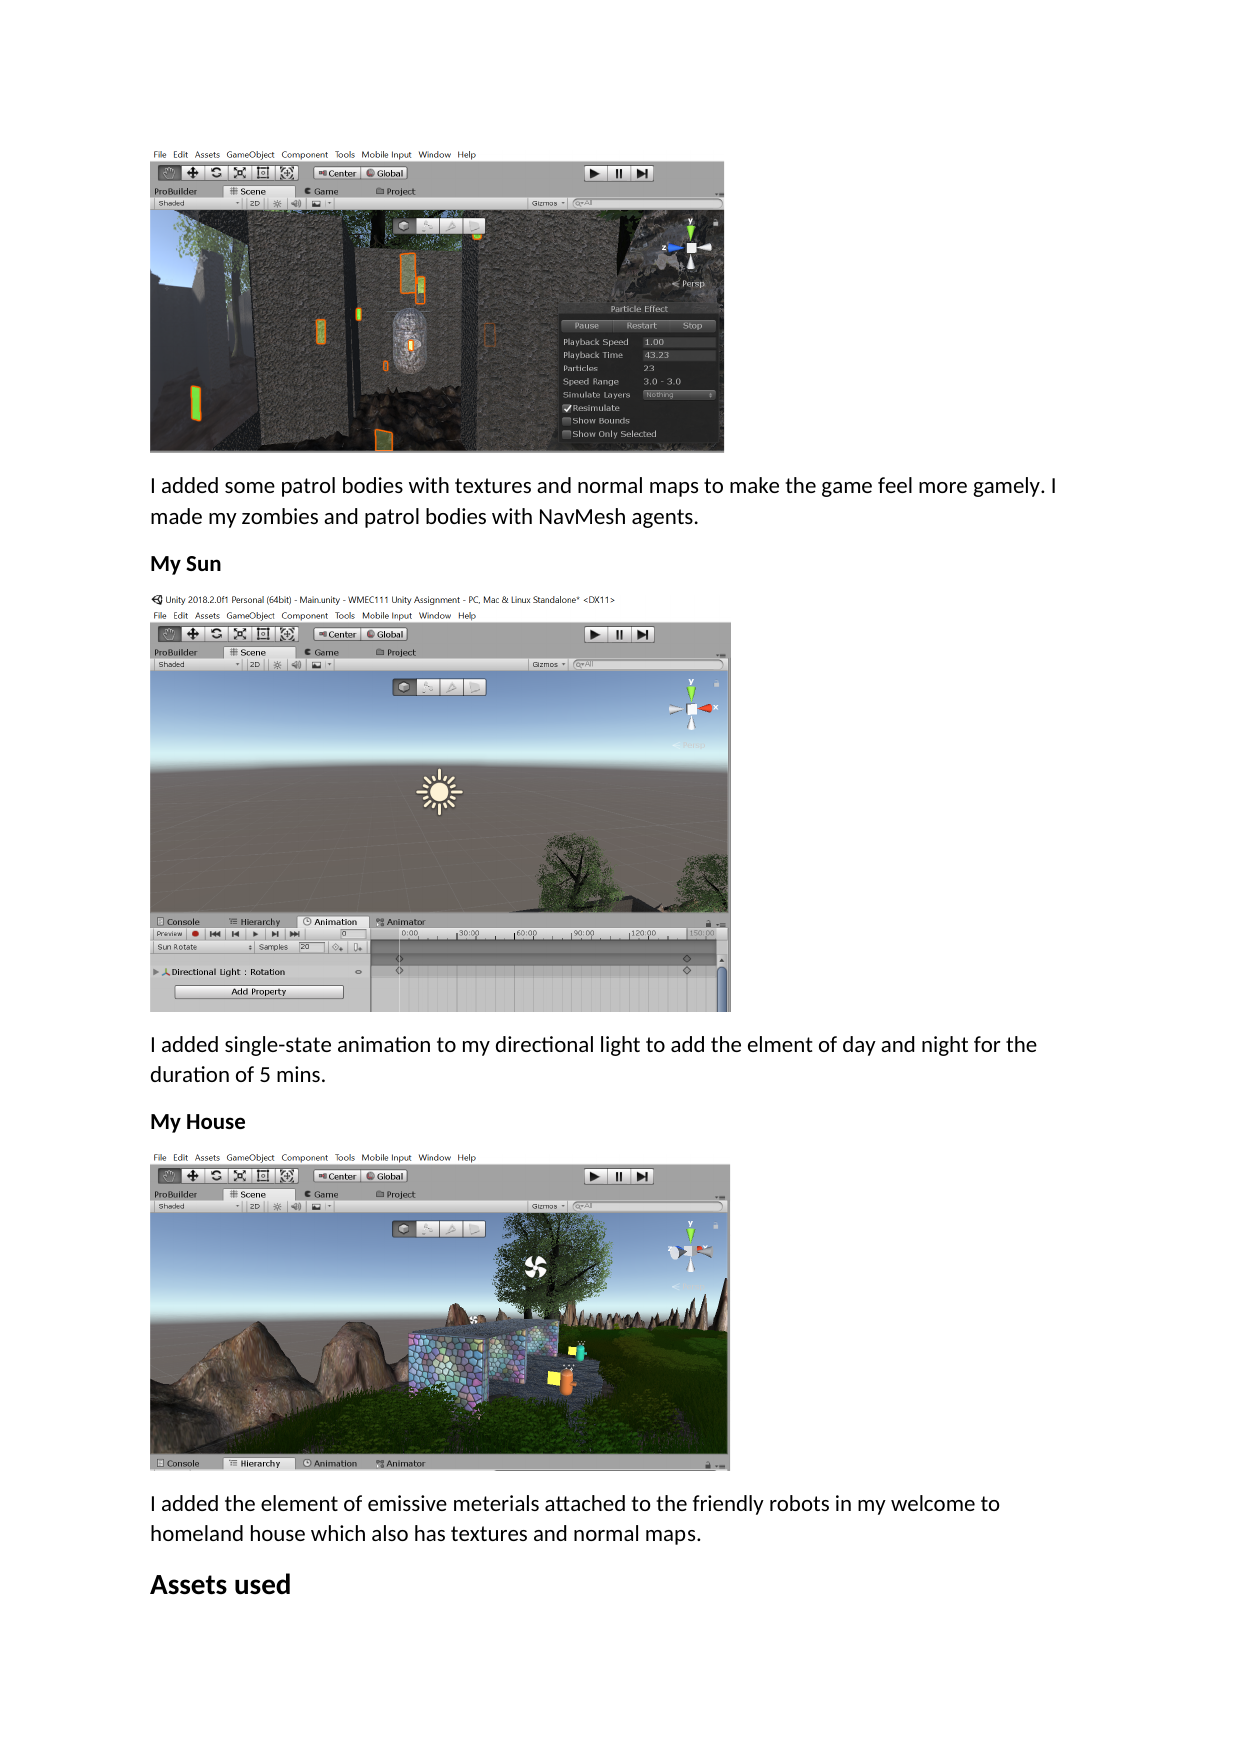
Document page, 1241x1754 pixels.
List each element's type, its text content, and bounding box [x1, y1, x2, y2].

text My Sun [150, 549, 1090, 577]
picture [150, 150, 725, 453]
text Assets used [150, 1566, 1090, 1602]
text I added the element of emissive meterials attached to the friendly robots in my welcome to homeland house which also has textures and normal maps. [150, 1489, 1090, 1547]
text I added some patrol bodies with textures and normal maps to make the game feel more gamely. I made my zombies and patrol bodies with NavMesh agents. [150, 472, 1090, 530]
text I added single-state animation to my directional light to add the elment of day and night for the duration of 5 mins. [150, 1030, 1090, 1088]
text My House [150, 1107, 1090, 1135]
picture [150, 595, 731, 1012]
picture [150, 1154, 730, 1471]
